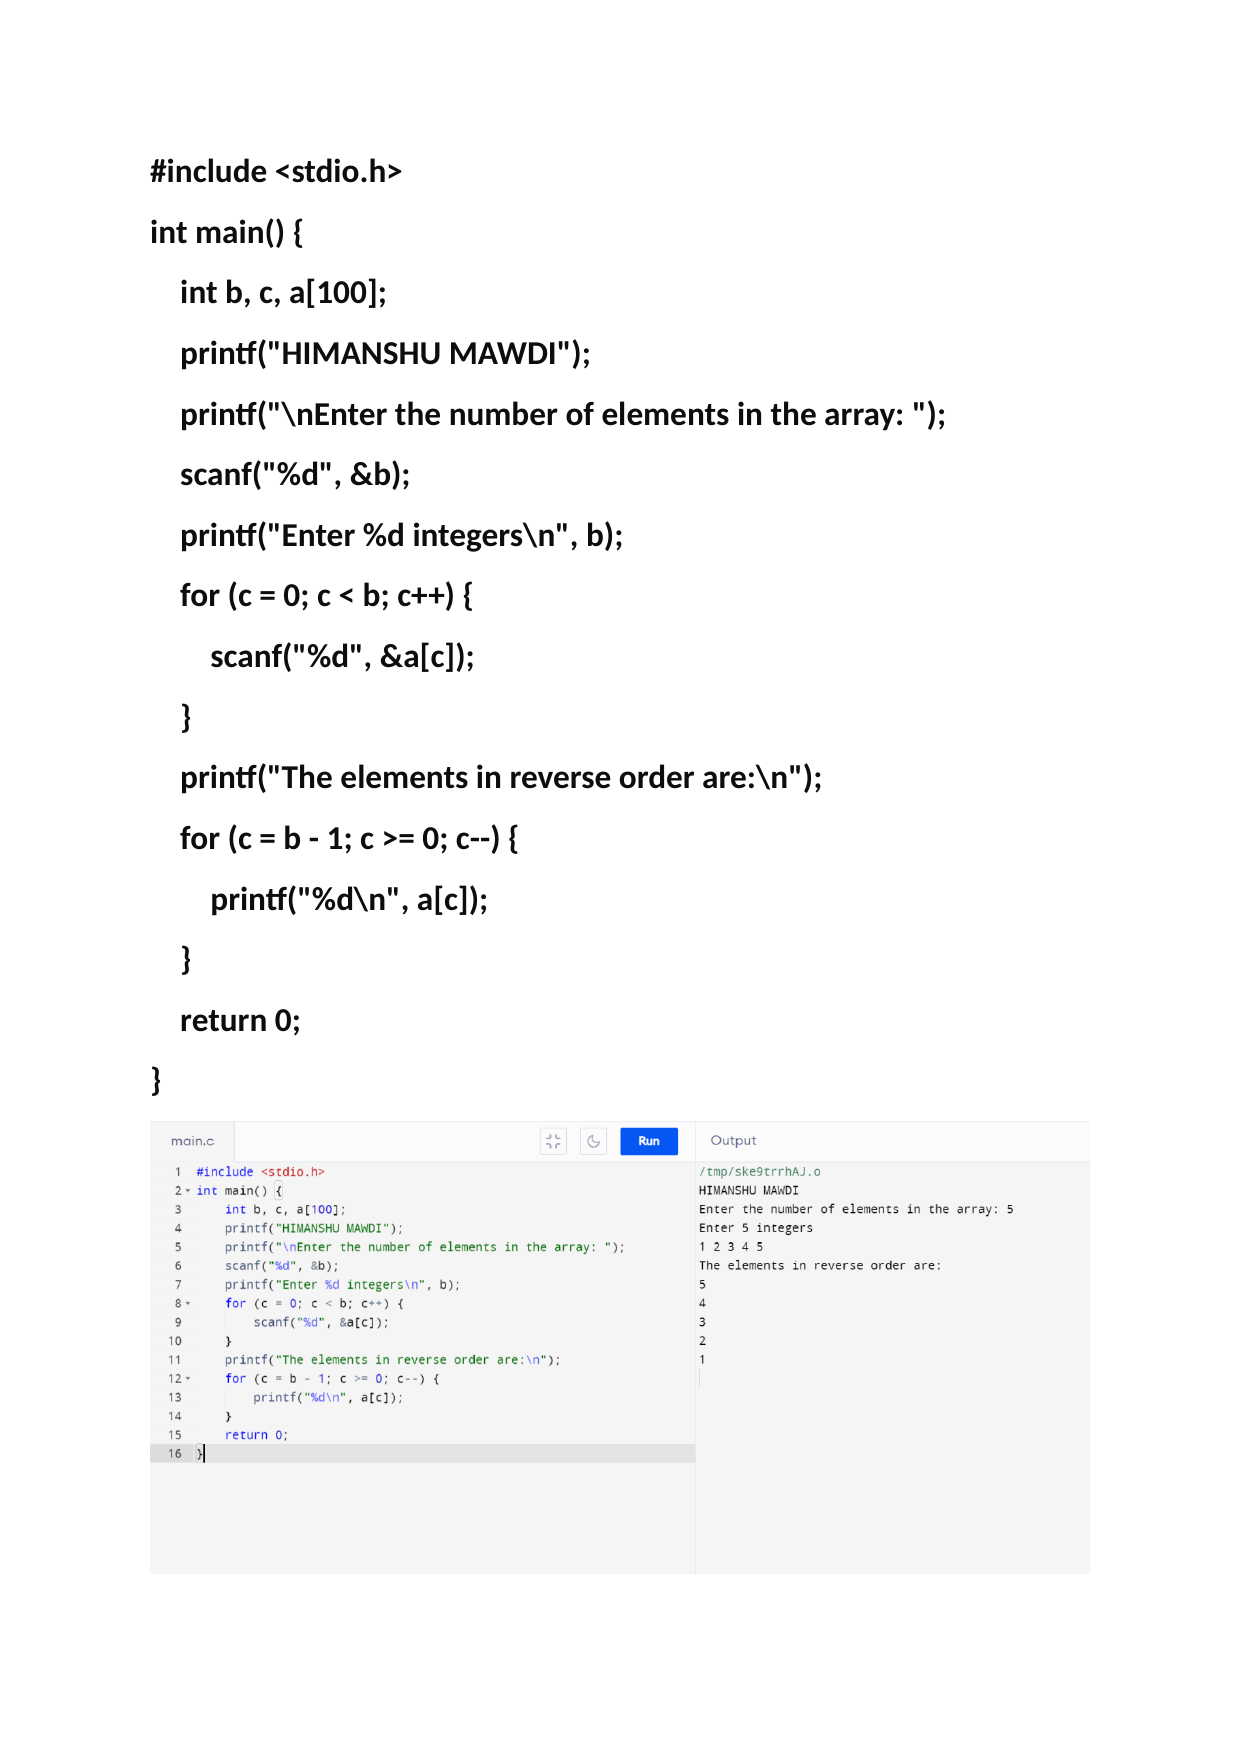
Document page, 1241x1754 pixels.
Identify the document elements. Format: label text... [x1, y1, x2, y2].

text return 0; [150, 999, 1090, 1039]
text } [150, 696, 1090, 736]
text scanf("%d", &b); [150, 453, 1090, 494]
text printf("The elements in reverse order are:\n"); [150, 756, 1090, 797]
text printf("%d\n", a[c]); [150, 877, 1090, 918]
text printf("HIMANSHU MAWDI"); [150, 332, 1090, 373]
text int b, c, a[100]; [150, 271, 1090, 312]
text int main() { [150, 211, 1090, 251]
text } [150, 1059, 1090, 1100]
text scanf("%d", &a[c]); [150, 635, 1090, 676]
text printf("\nEnter the number of elements in the array: "); [150, 392, 1090, 433]
text #include <stdio.h> [150, 150, 1090, 191]
text } [150, 938, 1090, 979]
text for (c = 0; c < b; c++) { [150, 574, 1090, 615]
text printf("Enter %d integers\n", b); [150, 514, 1090, 554]
text for (c = b - 1; c >= 0; c--) { [150, 817, 1090, 858]
picture [150, 1120, 1091, 1574]
